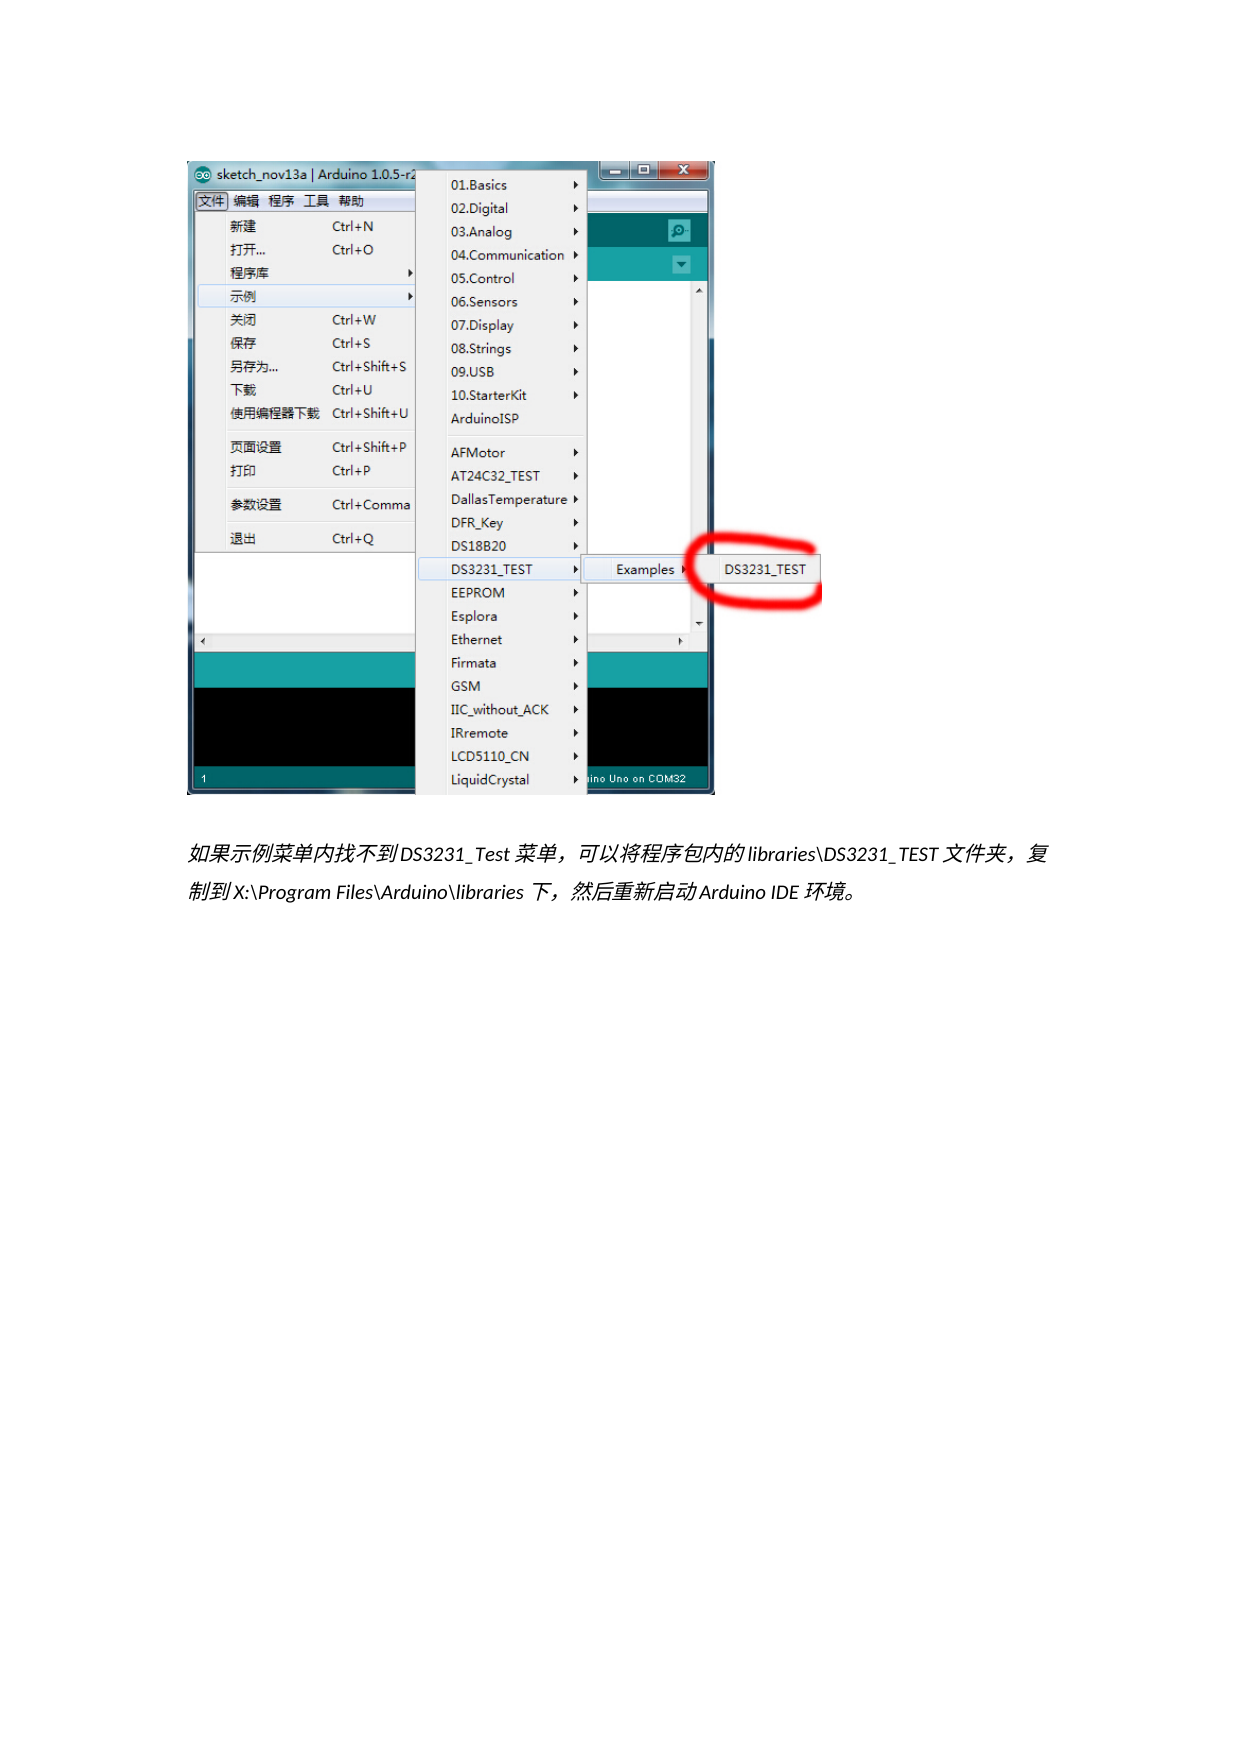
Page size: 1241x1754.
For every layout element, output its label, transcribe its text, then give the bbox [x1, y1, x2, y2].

picture [187, 161, 822, 795]
text 如果示例菜单内找不到DS3231_Test菜单，可以将程序包内的libraries\DS3231_TEST文件夹，复制到X:\Program Files\Arduino\libraries下，然后重新启动Arduino IDE环境。 [187, 837, 1053, 906]
